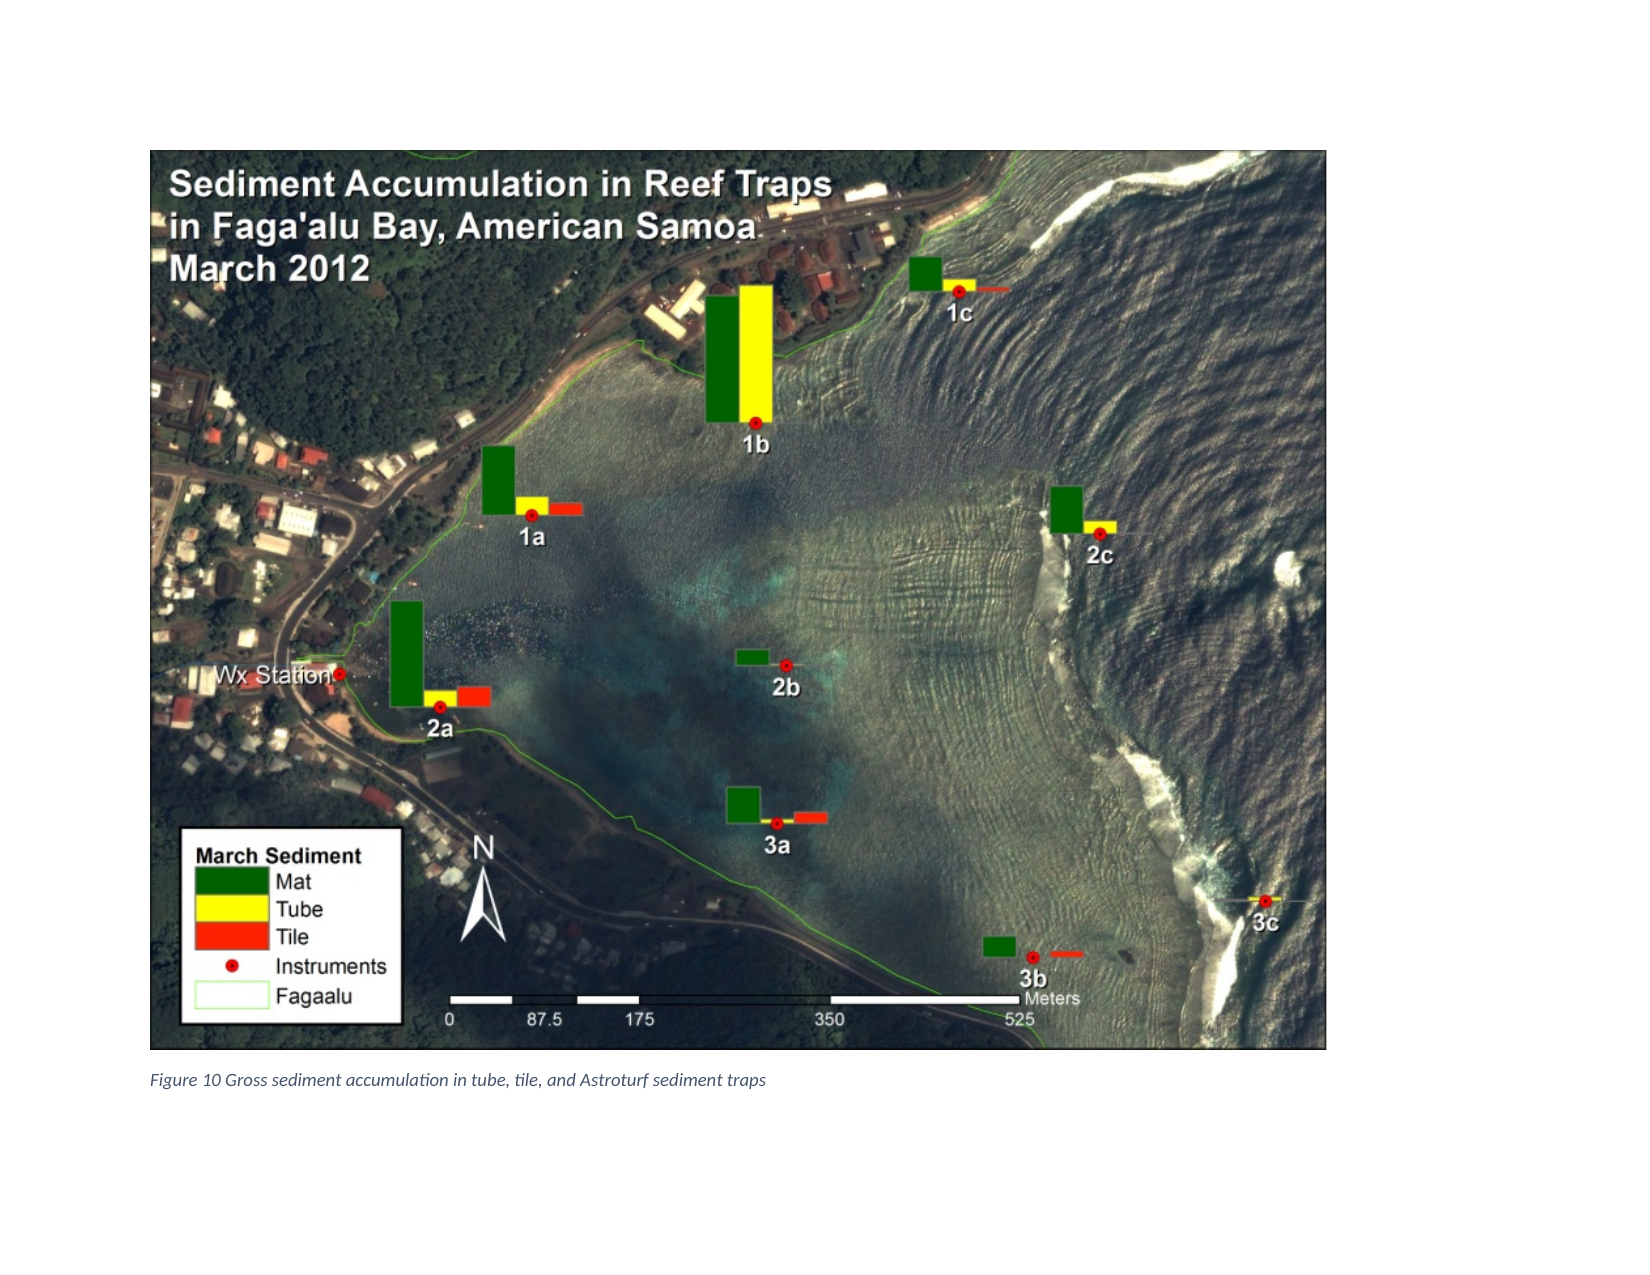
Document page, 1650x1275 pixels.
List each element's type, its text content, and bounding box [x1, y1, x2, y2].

text Figure 10 Gross sediment accumulation in tube, tile, and Astroturf sediment traps [150, 1068, 1500, 1091]
picture [150, 150, 1327, 1050]
